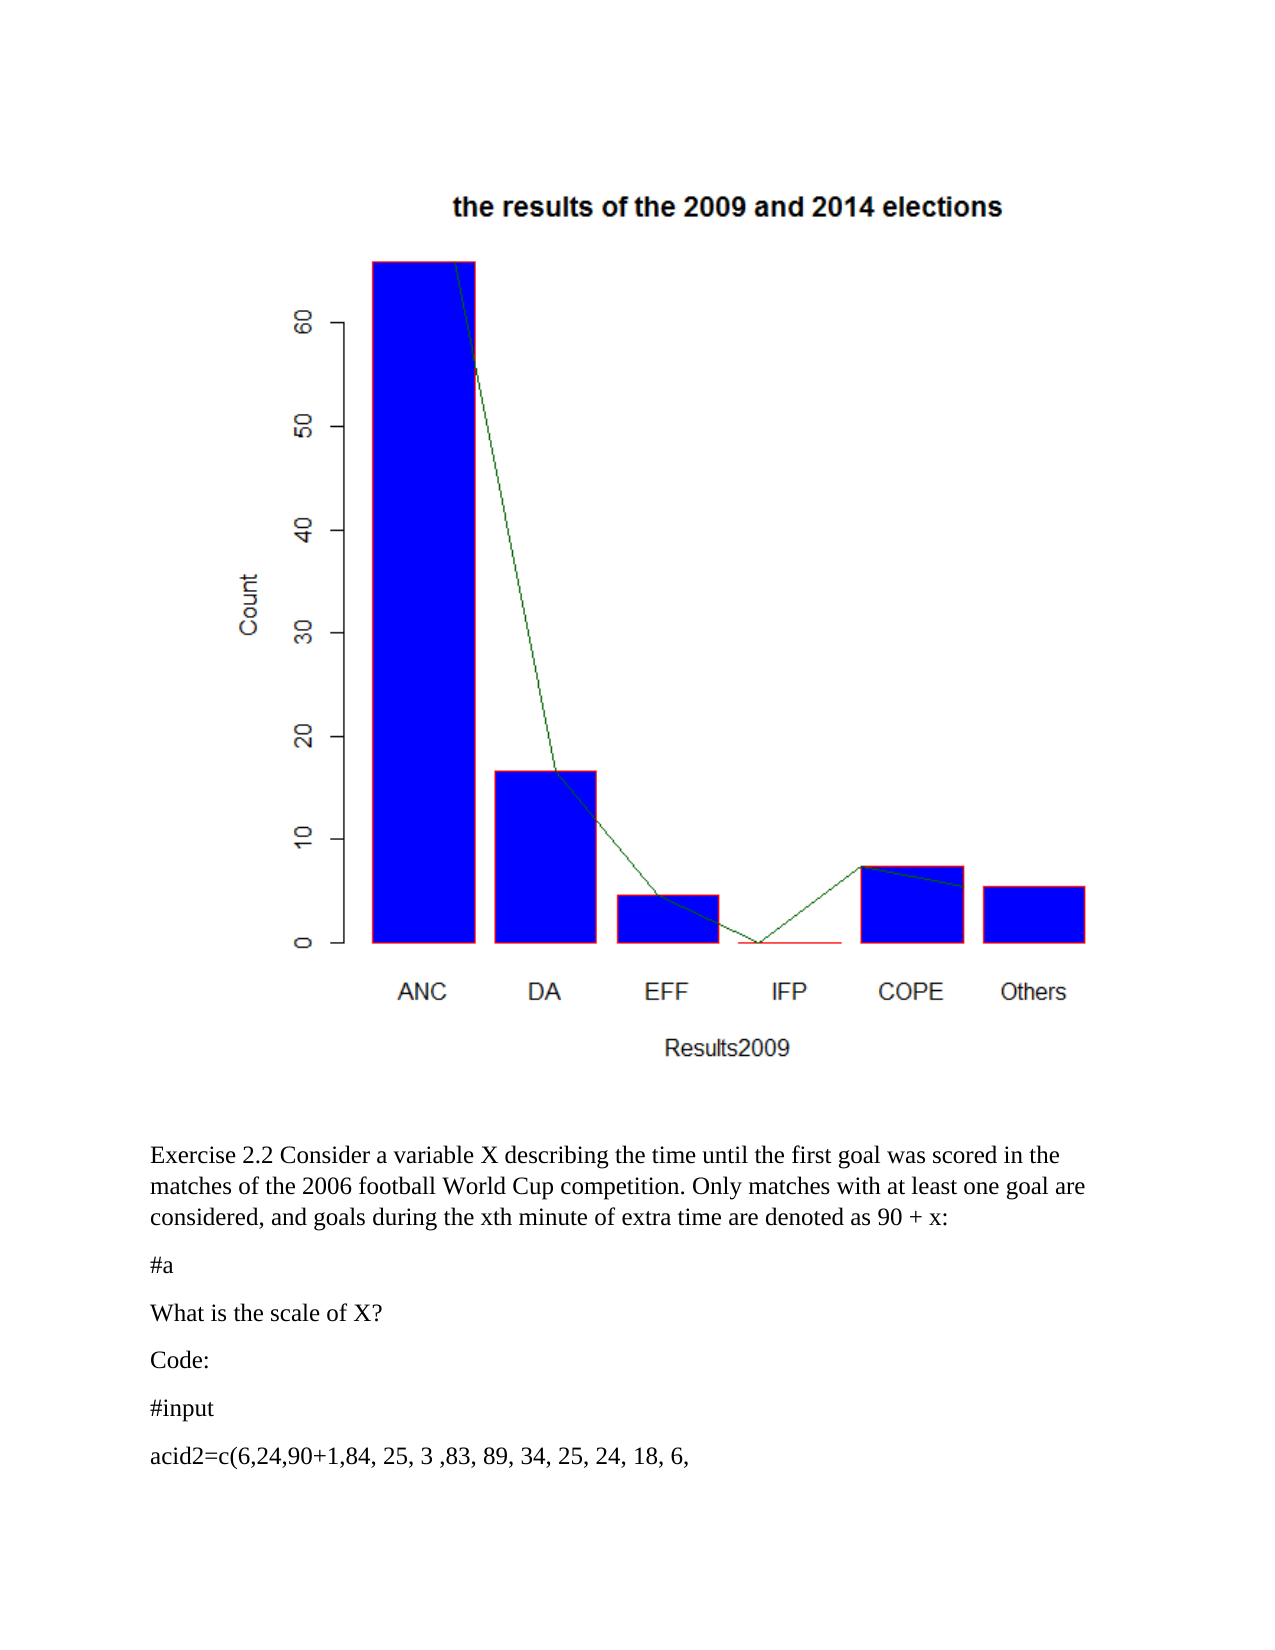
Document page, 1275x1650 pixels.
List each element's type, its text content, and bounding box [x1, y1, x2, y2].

text Code: [150, 1345, 1125, 1374]
text acid2=c(6,24,90+1,84, 25, 3 ,83, 89, 34, 25, 24, 18, 6, [150, 1441, 1125, 1469]
picture [231, 150, 1172, 1091]
text What is the scale of X? [150, 1298, 1125, 1326]
text #a [150, 1250, 1125, 1279]
text #input [150, 1393, 1125, 1422]
text Exercise 2.2 Consider a variable X describing the time until the first goal was scored in the matches of the 2006 football World Cup competition. Only matches with at least one goal are considered, and goals during the xth minute of extra time are denoted as 90 + x: [150, 1140, 1125, 1231]
